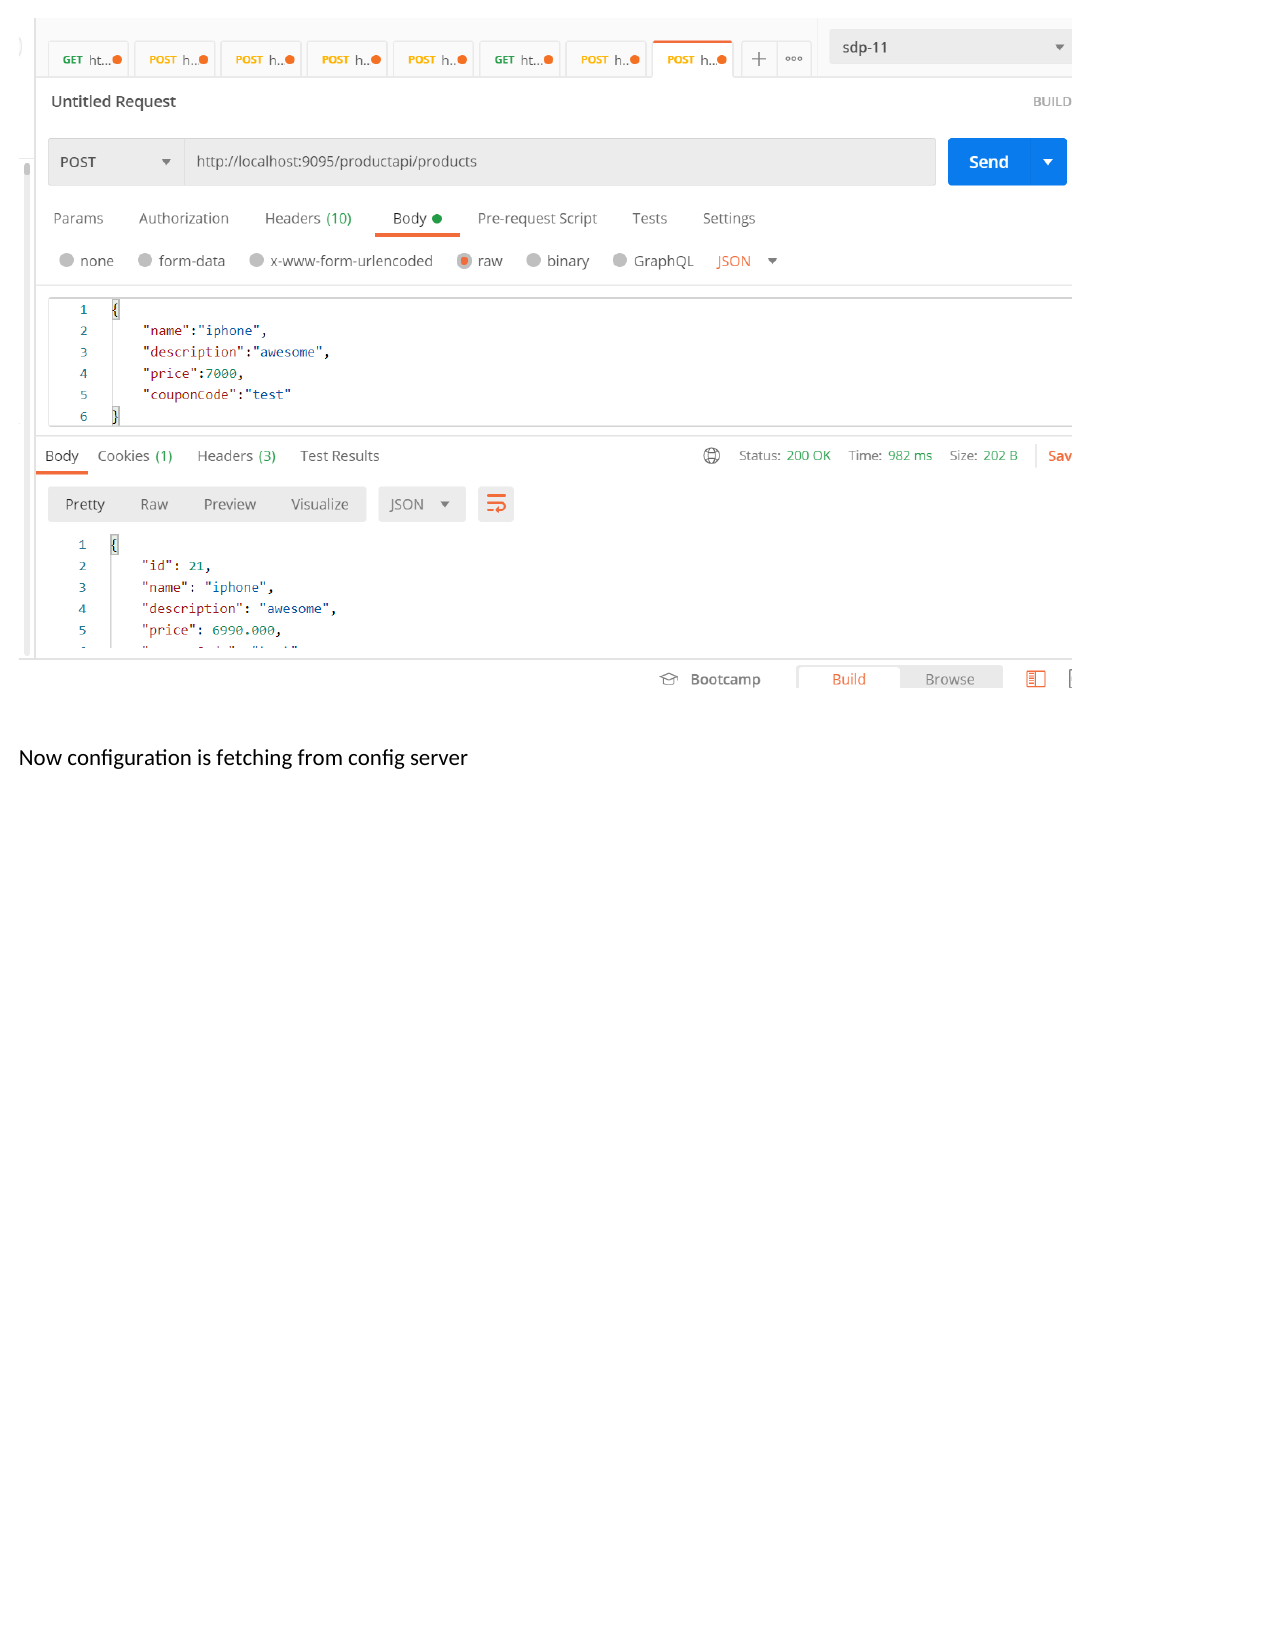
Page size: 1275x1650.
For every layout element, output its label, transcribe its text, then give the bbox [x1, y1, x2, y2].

text Now configuration is fetching from config server [19, 743, 1256, 772]
picture [18, 18, 1072, 688]
